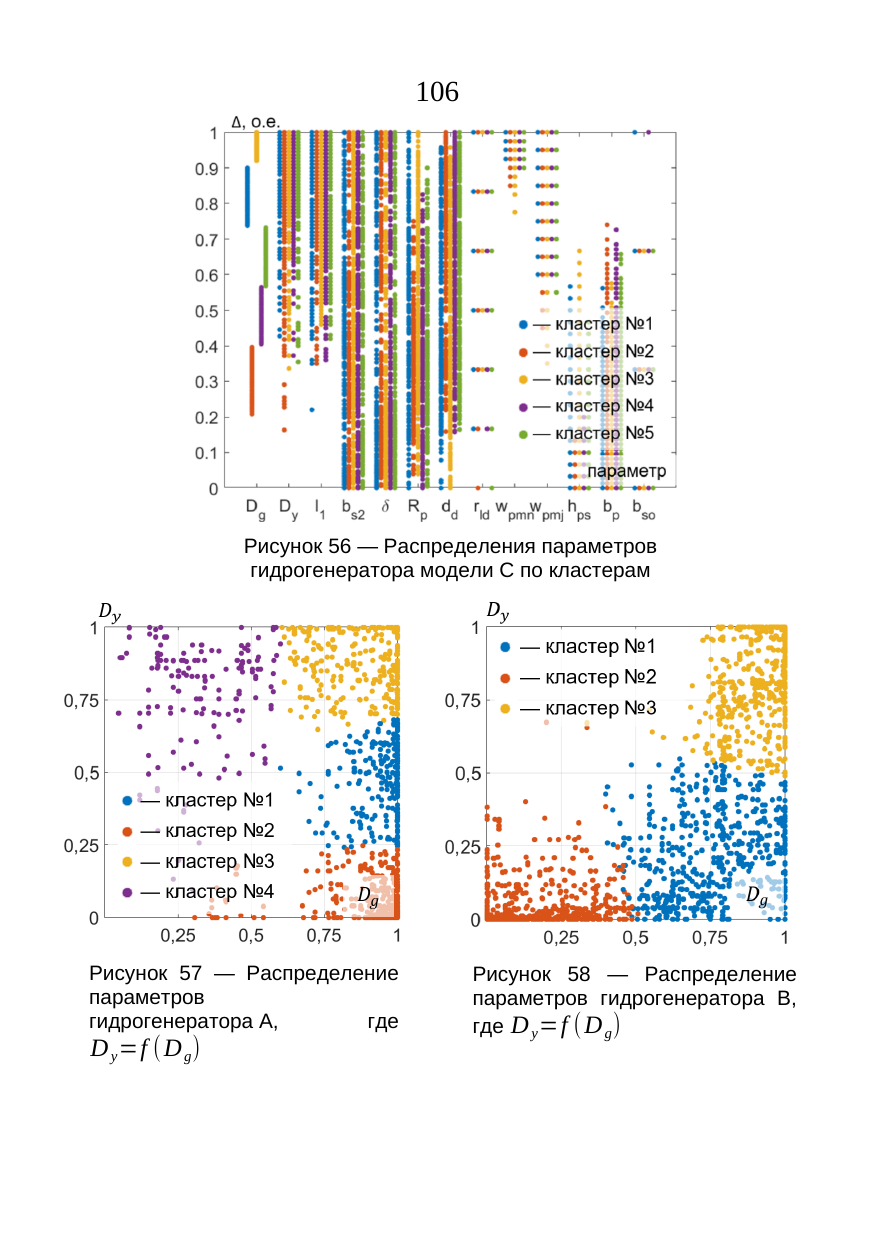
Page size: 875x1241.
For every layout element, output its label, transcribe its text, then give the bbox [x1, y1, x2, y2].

picture [442, 594, 796, 950]
picture [184, 107, 687, 522]
table_header Рисунок 58 — Распределение параметров гидрогенератора B, где [443, 595, 848, 1065]
text Рисунок 56 — Распределения параметров гидрогенератора модели C по кластерам [177, 534, 724, 582]
table_header Рисунок 57 — Распределение параметров гидрогенератора А, где [14, 595, 443, 1065]
picture [59, 594, 414, 949]
